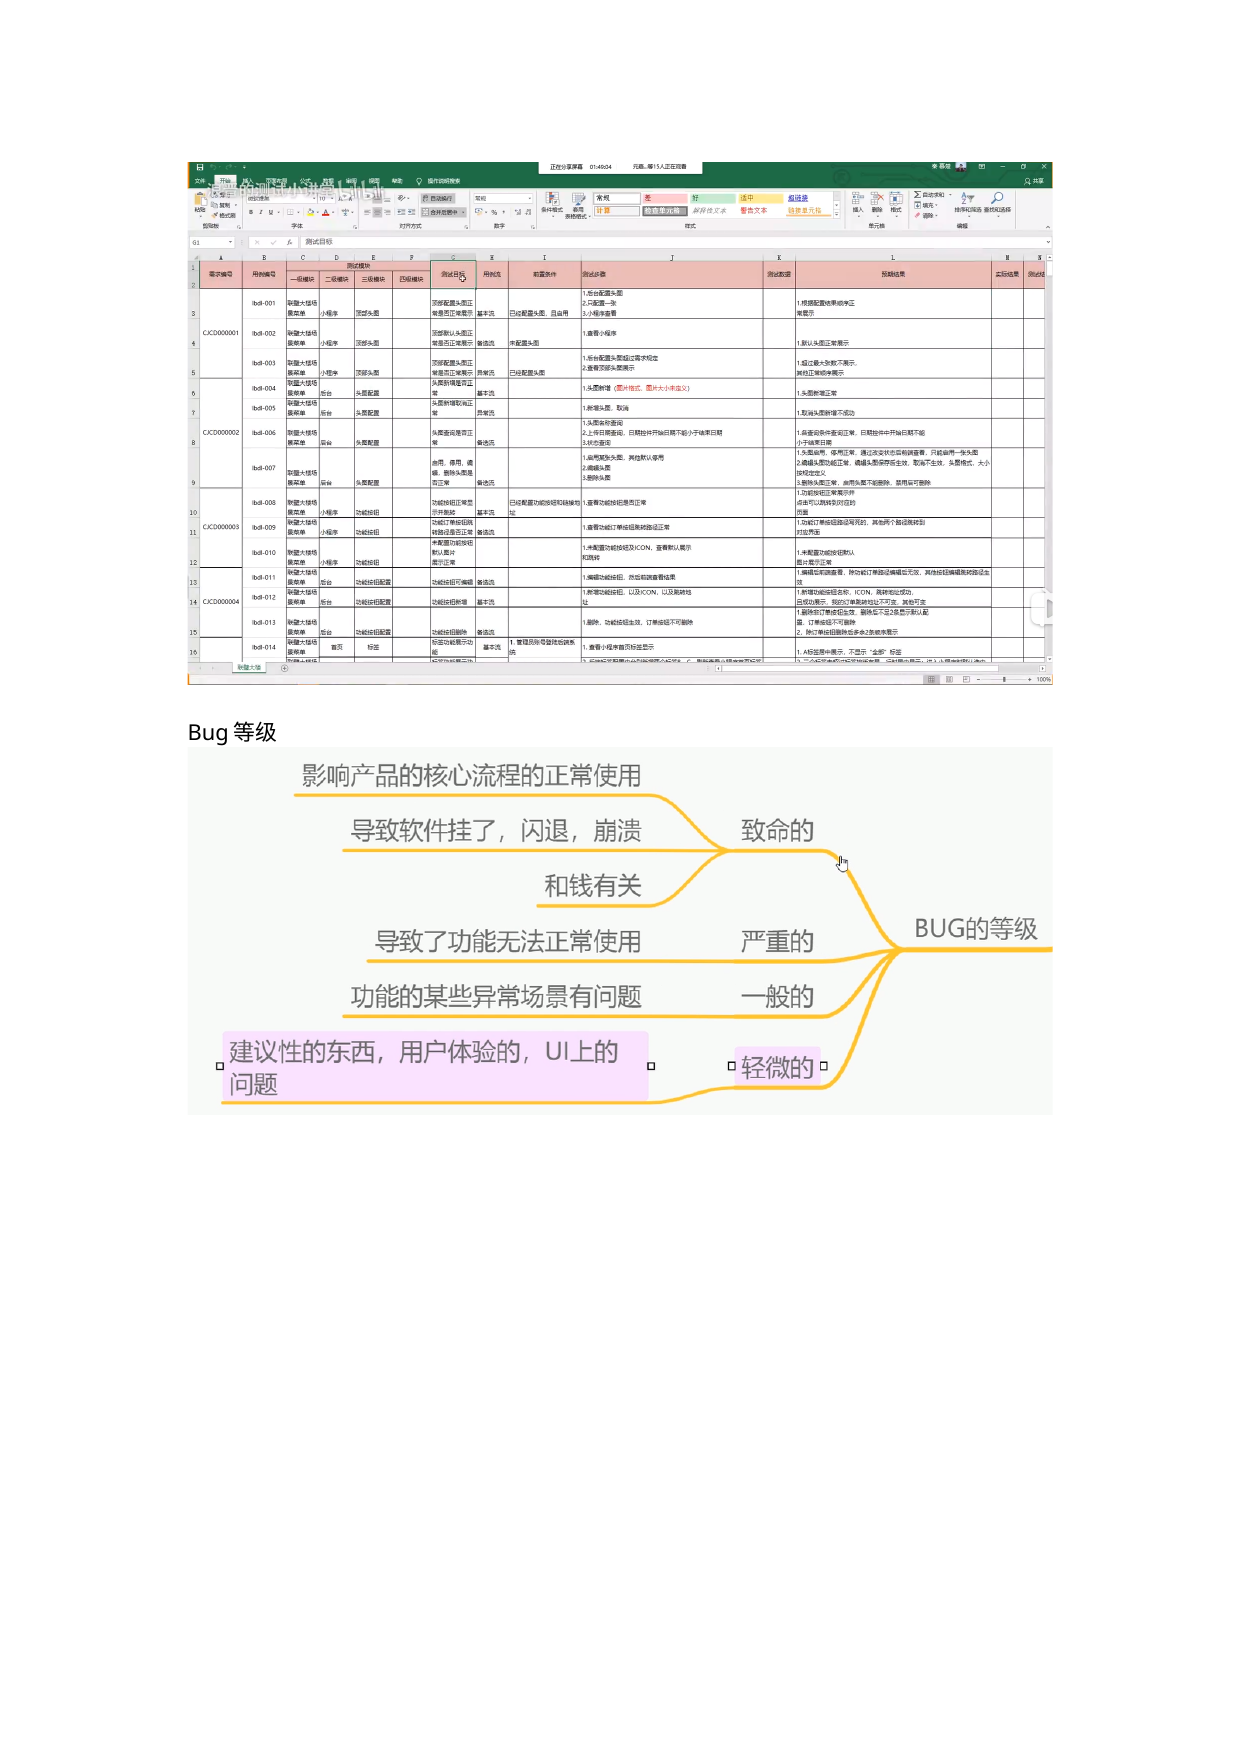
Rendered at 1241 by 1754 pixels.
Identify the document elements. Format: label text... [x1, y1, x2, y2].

picture [187, 747, 1053, 1115]
picture [187, 162, 1053, 685]
text Bug等级 [187, 714, 1053, 747]
